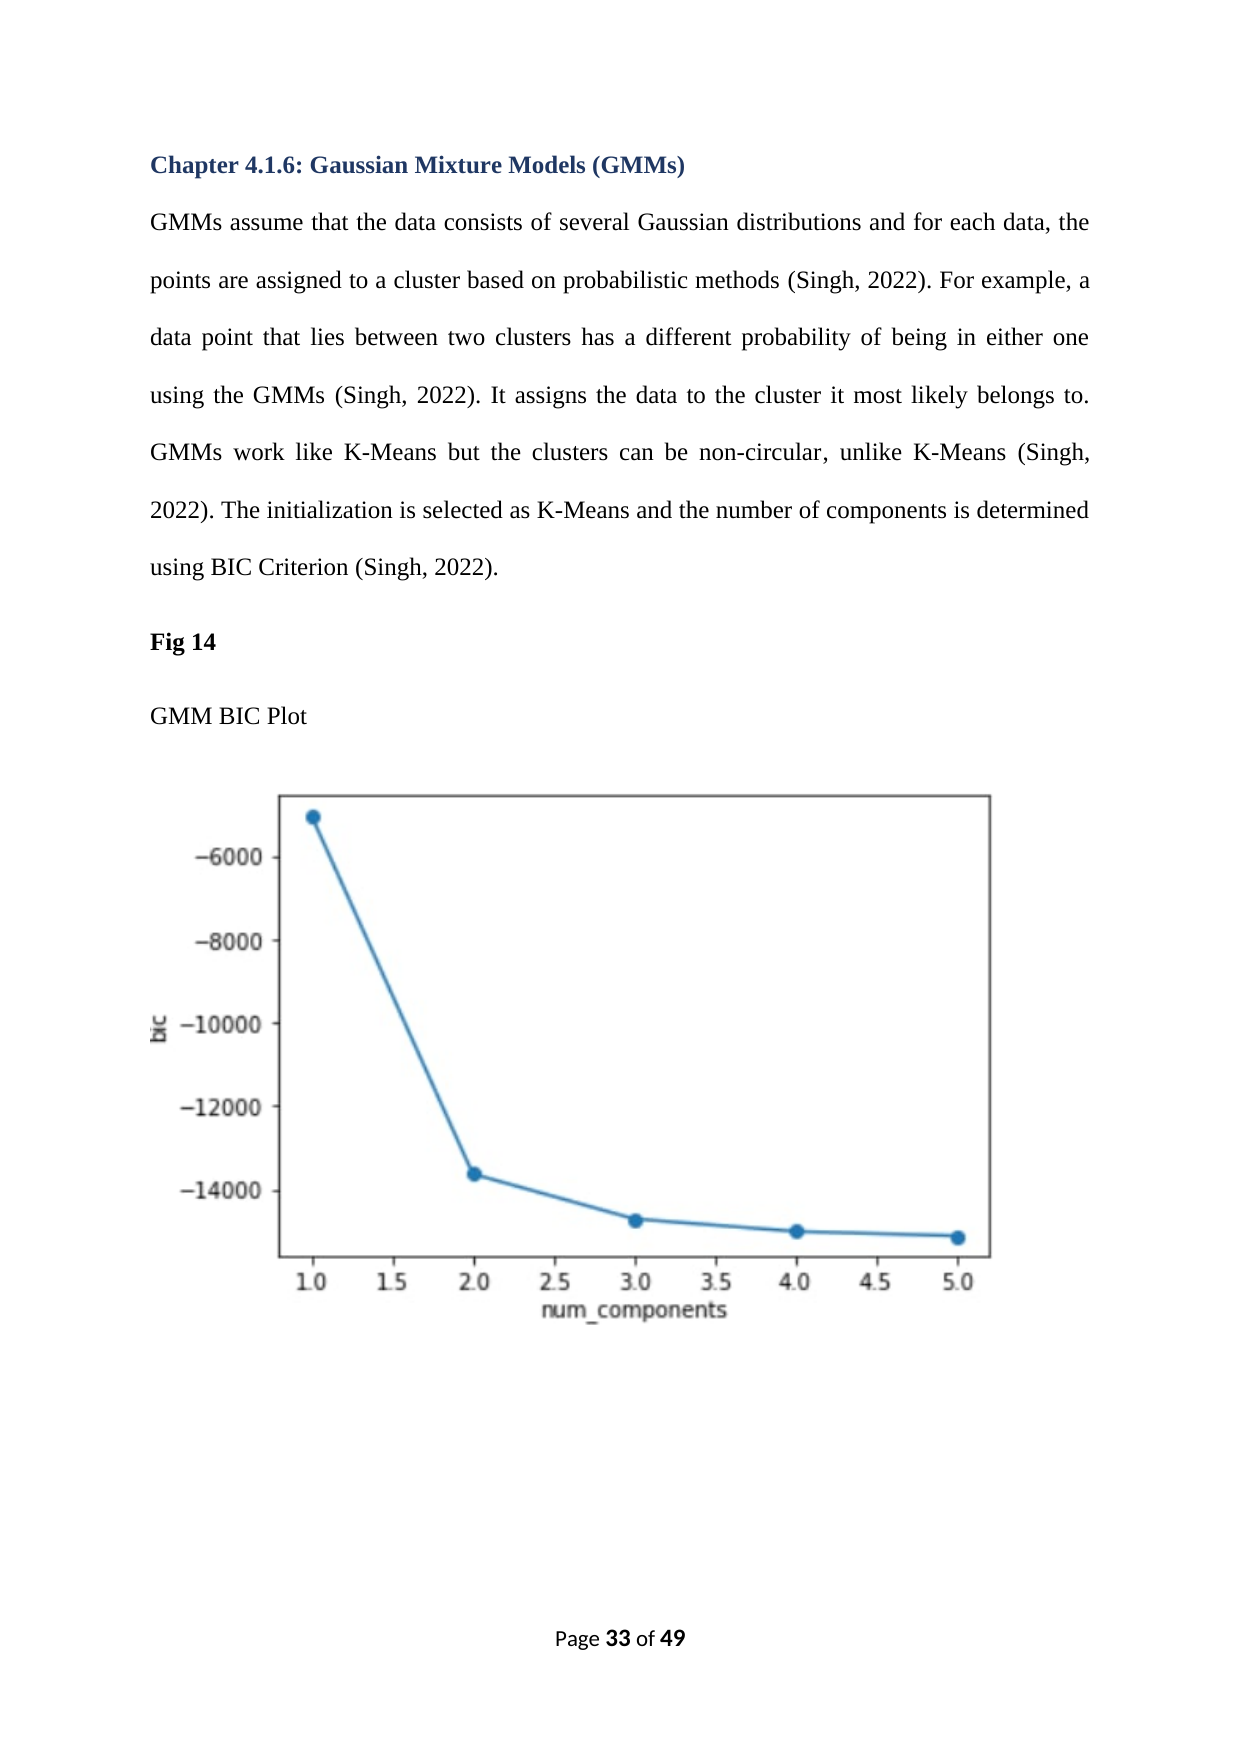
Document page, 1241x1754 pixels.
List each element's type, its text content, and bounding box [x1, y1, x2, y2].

text Fig 14 [150, 627, 1090, 655]
text GMM BIC Plot [150, 701, 1090, 729]
text GMMs assume that the data consists of several Gaussian distributions and for each data, the points are assigned to a cluster based on probabilistic methods (Singh, 2022). For example, a data point that lies between two clusters has a different probability of being in either one using the GMMs (Singh, 2022). It assigns the data to the cluster it most likely belongs to. GMMs work like K-Means but the clusters can be non-circular, unlike K-Means (Singh, 2022). The initialization is selected as K-Means and the number of components is determined using BIC Criterion (Singh, 2022). [150, 207, 1090, 581]
subtitle Chapter 4.1.6: Gaussian Mixture Models (GMMs) [150, 150, 1090, 179]
picture [150, 775, 1015, 1336]
